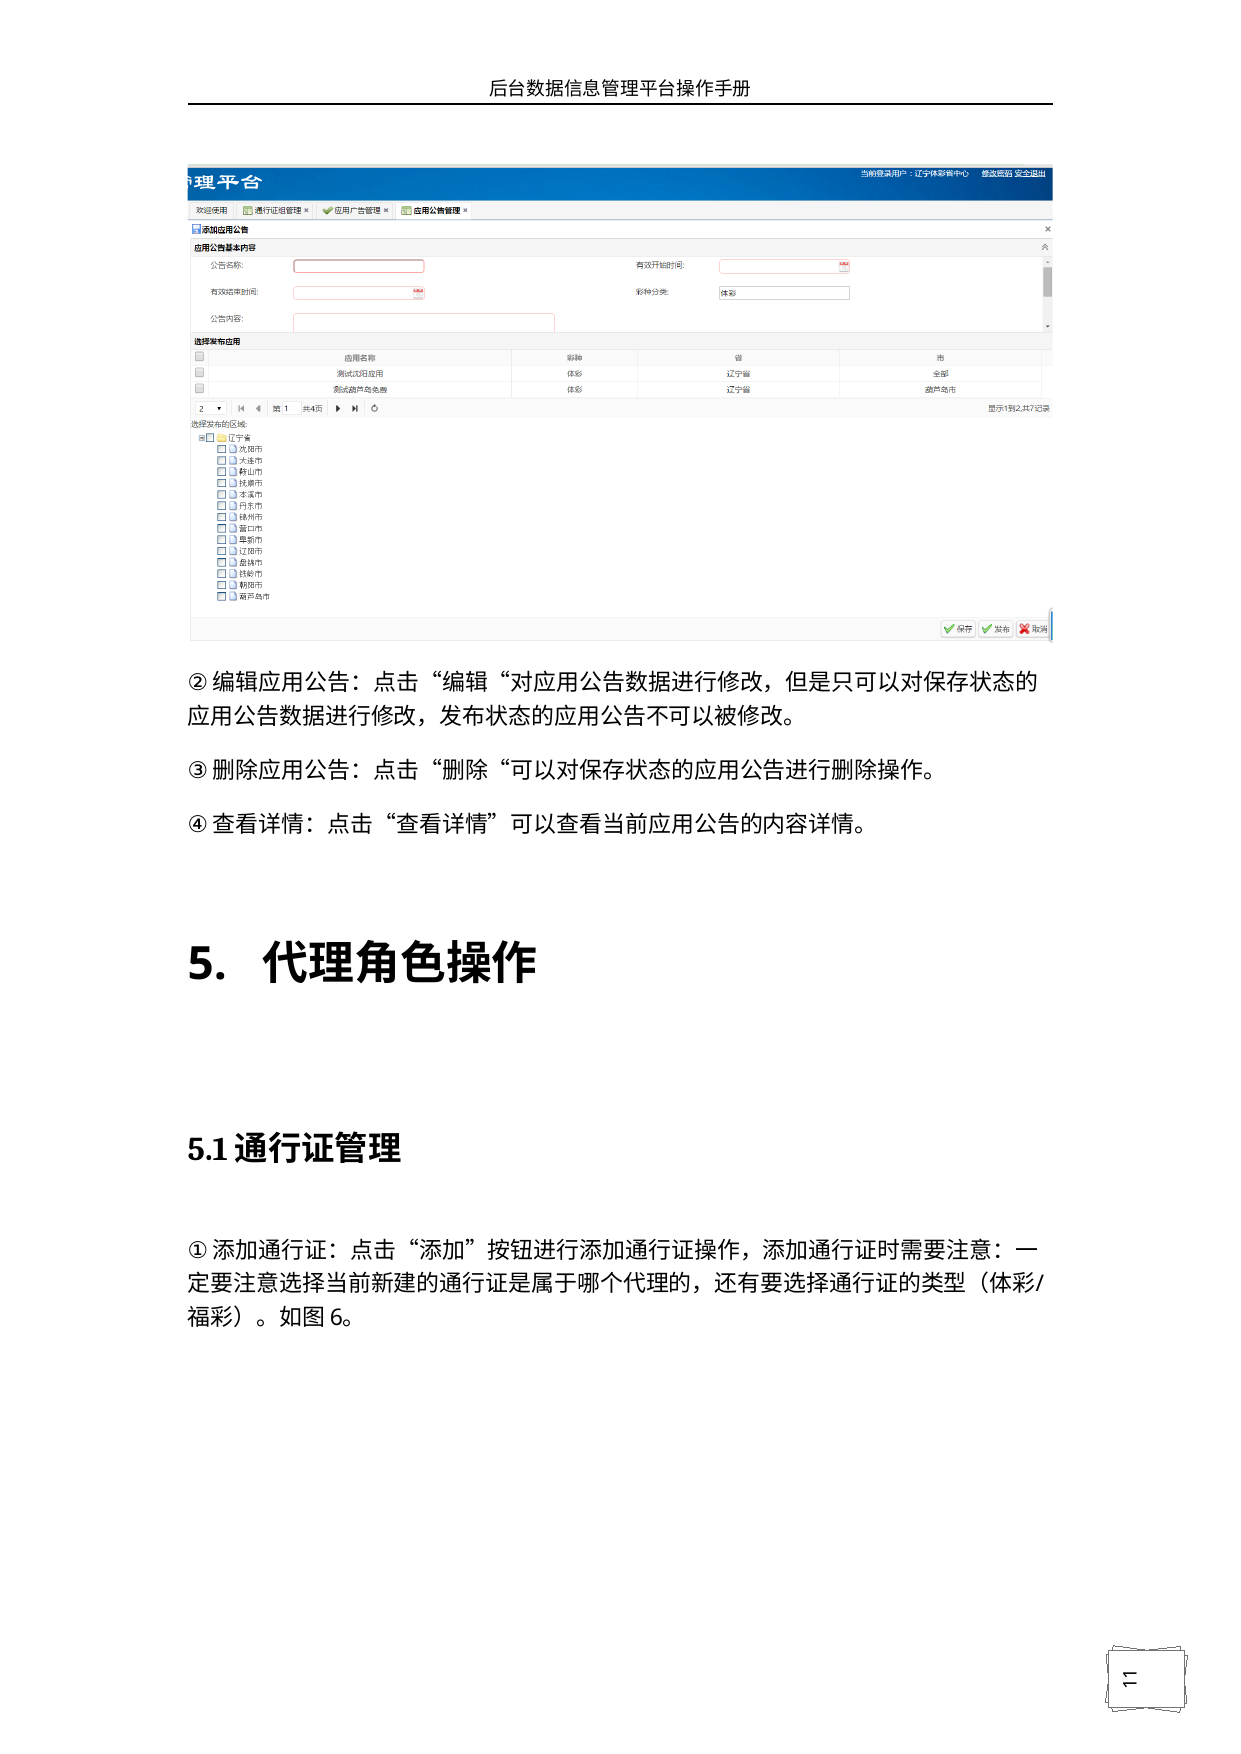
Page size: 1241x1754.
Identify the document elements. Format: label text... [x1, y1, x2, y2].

text ②编辑应用公告：点击“编辑“对应用公告数据进行修改，但是只可以对保存状态的应用公告数据进行修改，发布状态的应用公告不可以被修改。 [187, 664, 1053, 731]
text ①添加通行证：点击“添加”按钮进行添加通行证操作，添加通行证时需要注意：一定要注意选择当前新建的通行证是属于哪个代理的，还有要选择通行证的类型（体彩/福彩）。如图6。 [187, 1232, 1053, 1332]
text ③删除应用公告：点击“删除“可以对保存状态的应用公告进行删除操作。 [187, 752, 1053, 785]
subtitle 代理角色操作 [187, 927, 1053, 993]
subtitle 5.1通行证管理 [187, 1121, 1053, 1169]
text ④查看详情：点击“查看详情”可以查看当前应用公告的内容详情。 [187, 806, 1053, 839]
picture [187, 164, 1053, 644]
